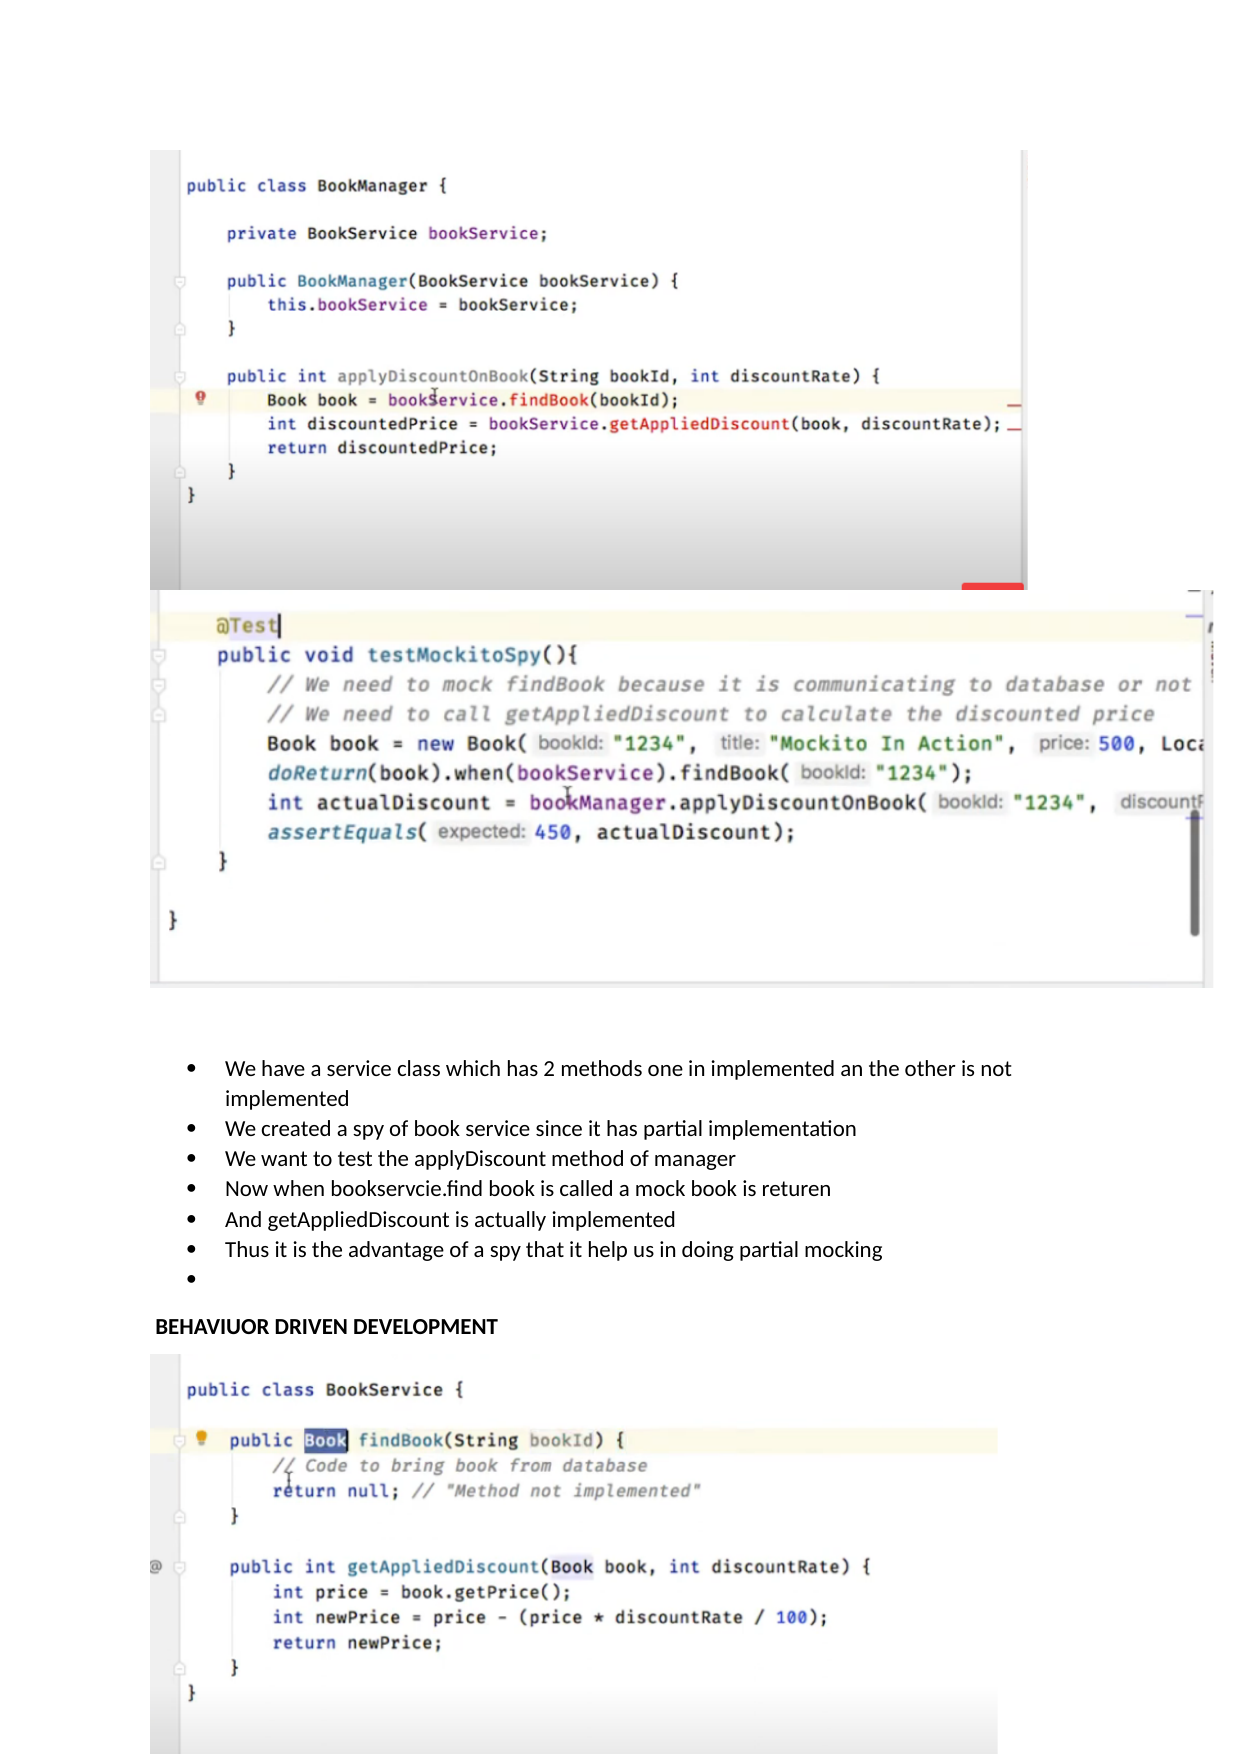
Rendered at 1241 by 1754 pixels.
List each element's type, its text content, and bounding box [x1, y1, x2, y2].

list We created a spy of book service since it has partial implementation [187, 1114, 1090, 1142]
list Thus it is the advantage of a spy that it help us in doing partial mocking [187, 1235, 1090, 1263]
picture [150, 150, 1214, 988]
picture [150, 1354, 998, 1754]
list We want to test the applyDiscount method of manager [187, 1144, 1090, 1172]
list And getAppliedDiscount is actually implemented [187, 1205, 1090, 1233]
list Now when bookservcie.find book is called a mock book is returen [187, 1174, 1090, 1203]
text BEHAVIUOR DRIVEN DEVELOPMENT [150, 1312, 1090, 1340]
list We have a service class which has 2 methods one in implemented an the other is not implemented [187, 1054, 1090, 1112]
